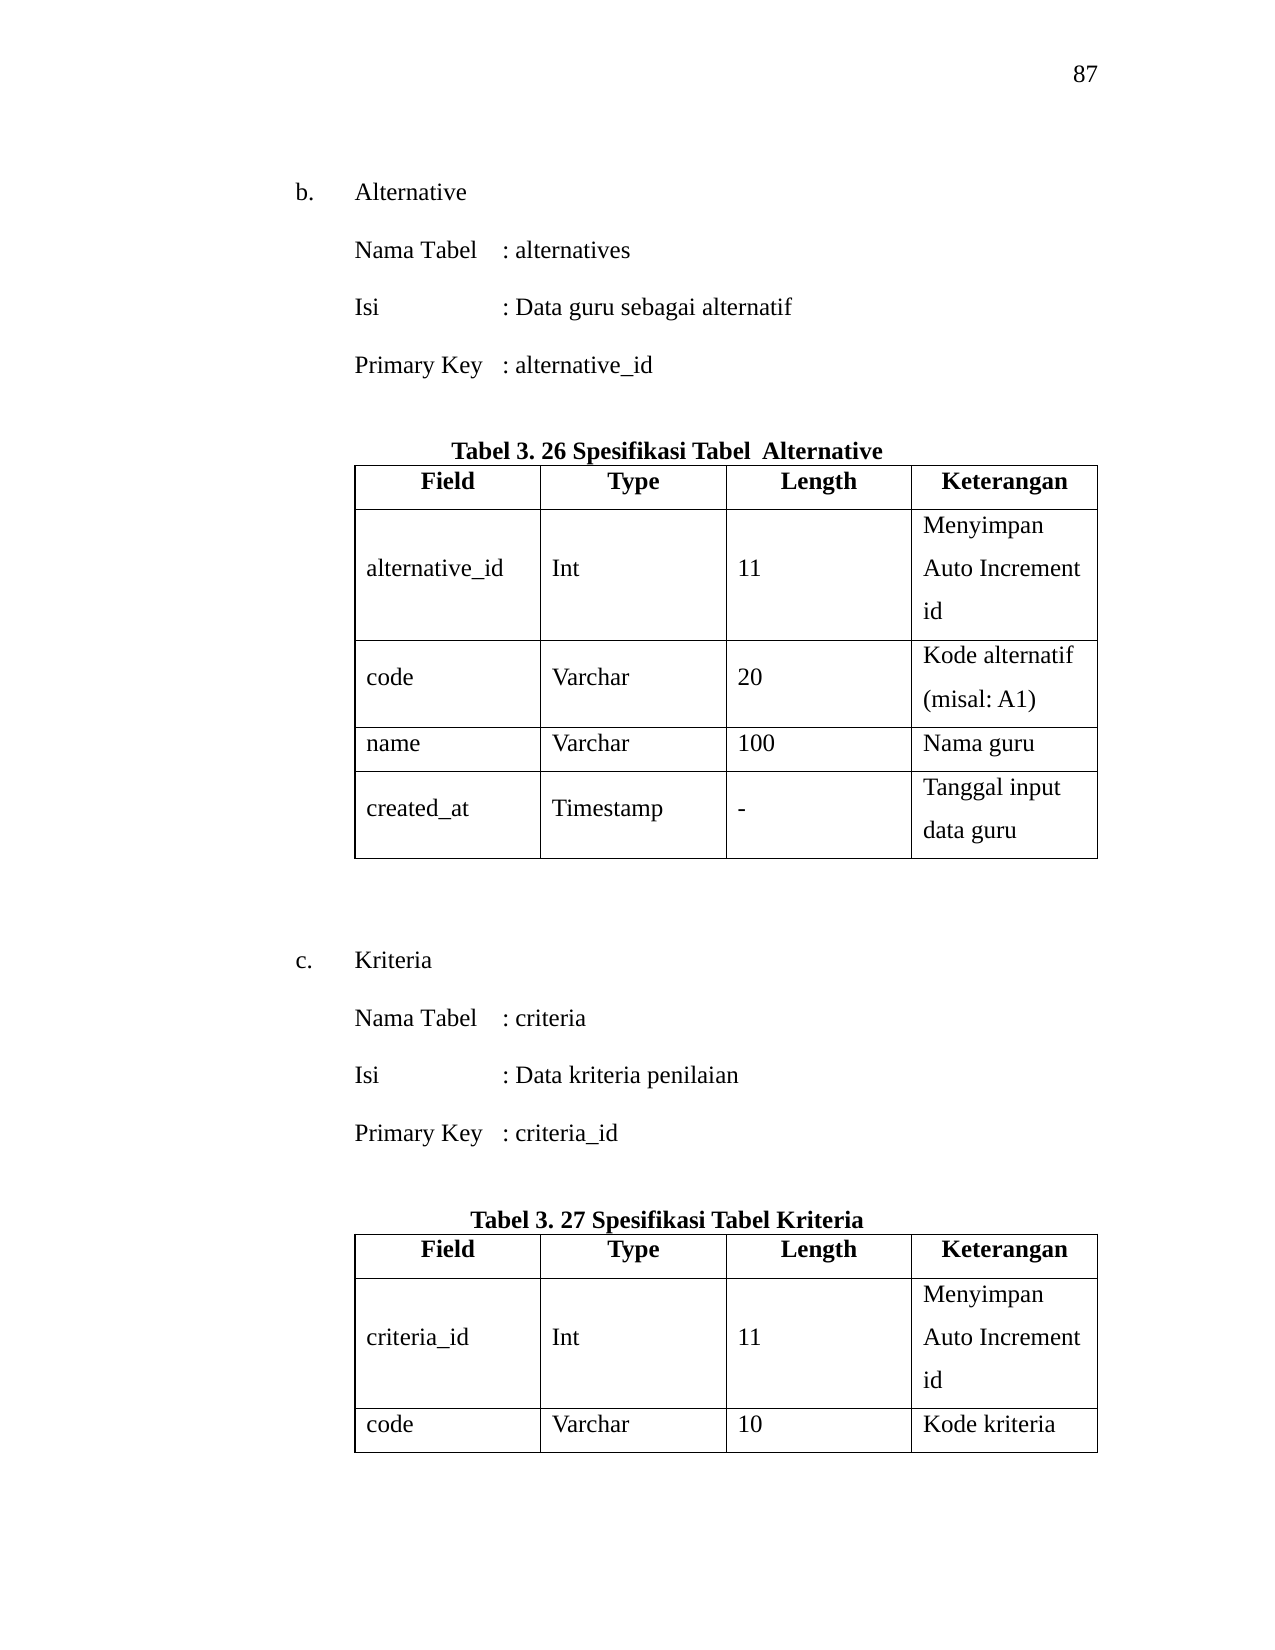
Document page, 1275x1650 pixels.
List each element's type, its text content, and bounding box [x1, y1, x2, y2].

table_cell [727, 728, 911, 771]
list Isi : Data guru sebagai alternatif [354, 292, 1098, 321]
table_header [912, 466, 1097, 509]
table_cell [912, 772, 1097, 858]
list Nama Tabel : alternatives [354, 235, 1098, 263]
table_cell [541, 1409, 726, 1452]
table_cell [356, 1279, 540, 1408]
text Tabel 3. 26 Spesifikasi Tabel Alternative [236, 436, 1098, 465]
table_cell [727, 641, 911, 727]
list Kriteria [295, 946, 1098, 974]
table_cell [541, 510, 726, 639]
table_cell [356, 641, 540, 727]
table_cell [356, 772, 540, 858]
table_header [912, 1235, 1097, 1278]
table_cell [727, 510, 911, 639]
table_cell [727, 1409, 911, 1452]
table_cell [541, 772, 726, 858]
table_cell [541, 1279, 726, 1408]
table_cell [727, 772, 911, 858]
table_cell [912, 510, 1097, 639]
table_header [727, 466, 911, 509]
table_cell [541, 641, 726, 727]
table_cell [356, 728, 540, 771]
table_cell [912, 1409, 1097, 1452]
list Isi : Data kriteria penilaian [354, 1061, 1098, 1089]
text Tabel 3. 27 Spesifikasi Tabel Kriteria [236, 1205, 1098, 1233]
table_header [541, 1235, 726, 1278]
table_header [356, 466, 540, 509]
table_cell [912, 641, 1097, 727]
list Nama Tabel : criteria [354, 1003, 1098, 1032]
list Alternative [295, 177, 1098, 206]
list Primary Key : alternative_id [354, 350, 1098, 378]
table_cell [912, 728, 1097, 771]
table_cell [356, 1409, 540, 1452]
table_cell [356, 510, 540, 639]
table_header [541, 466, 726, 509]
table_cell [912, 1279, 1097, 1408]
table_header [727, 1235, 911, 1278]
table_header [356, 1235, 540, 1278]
list Primary Key : criteria_id [354, 1118, 1098, 1147]
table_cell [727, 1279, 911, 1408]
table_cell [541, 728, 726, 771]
